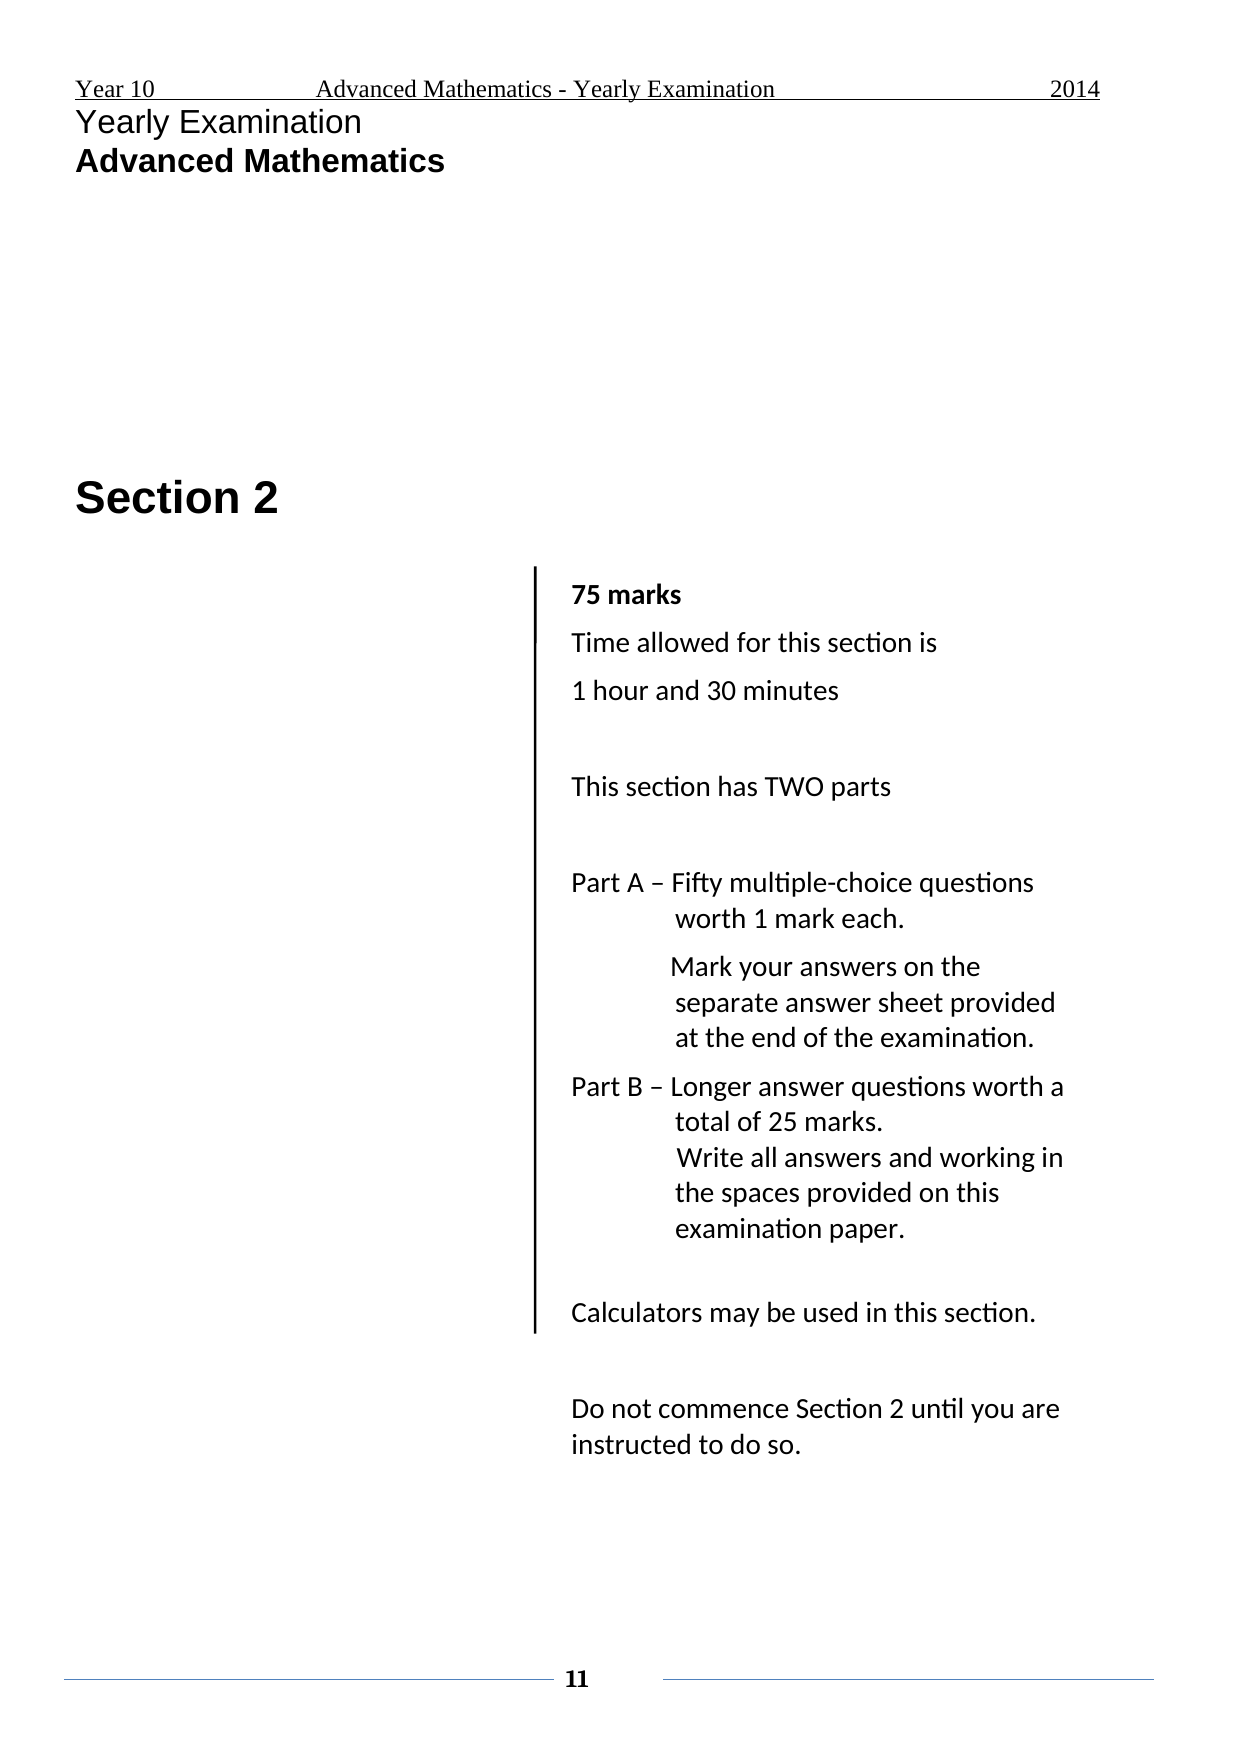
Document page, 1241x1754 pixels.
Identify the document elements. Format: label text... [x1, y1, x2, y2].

text Yearly Examination [75, 102, 1165, 141]
text Section 2 [75, 471, 1165, 524]
text Advanced Mathematics [75, 141, 1165, 179]
